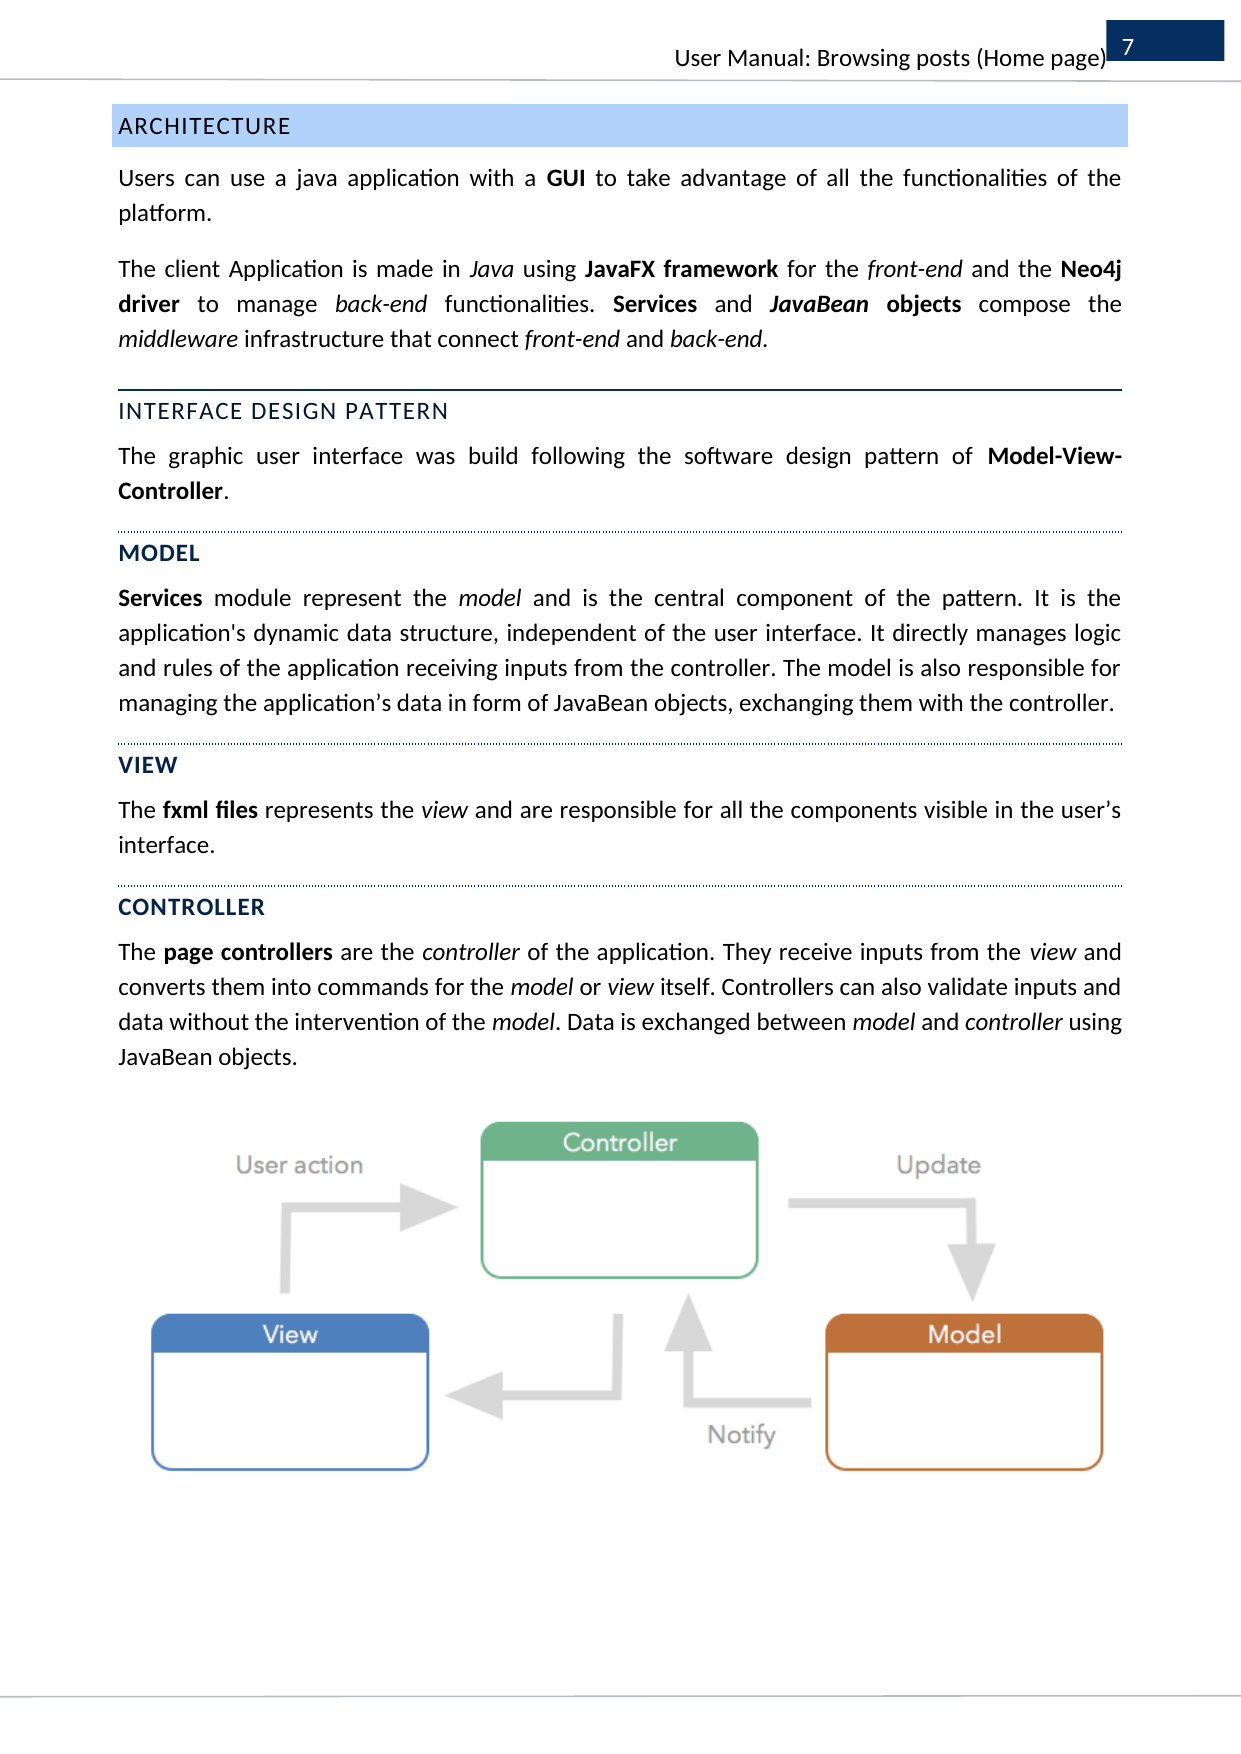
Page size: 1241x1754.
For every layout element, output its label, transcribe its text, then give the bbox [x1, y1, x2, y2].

subtitle Architecture [118, 111, 1122, 141]
text The page controllers are the controller of the application. They receive inputs from the view and converts them into commands for the model or view itself. Controllers can also validate inputs and data without the intervention of the model. Data is exchanged between model and controller using JavaBean objects. [118, 936, 1122, 1072]
subtitle View [118, 743, 1122, 779]
text The graphic user interface was build following the software design pattern of Model-View-Controller. [118, 440, 1122, 506]
subtitle Model [118, 531, 1122, 567]
text Users can use a java application with a GUI to take advantage of all the functionalities of the platform. [118, 162, 1122, 228]
subtitle Controller [118, 885, 1122, 921]
text The fxml files represents the view and are responsible for all the components visible in the user’s interface. [118, 794, 1122, 860]
subtitle Interface Design Pattern [118, 391, 1122, 426]
text The client Application is made in Java using JavaFX framework for the front-end and the Neo4j driver to manage back-end functionalities. Services and JavaBean objects compose the middleware infrastructure that connect front-end and back-end. [118, 253, 1122, 353]
picture [118, 1097, 1123, 1492]
text Services module represent the model and is the central component of the pattern. It is the application's dynamic data structure, independent of the user interface. It directly manages logic and rules of the application receiving inputs from the controller. The model is also responsible for managing the application’s data in form of JavaBean objects, exchanging them with the controller. [118, 582, 1122, 718]
